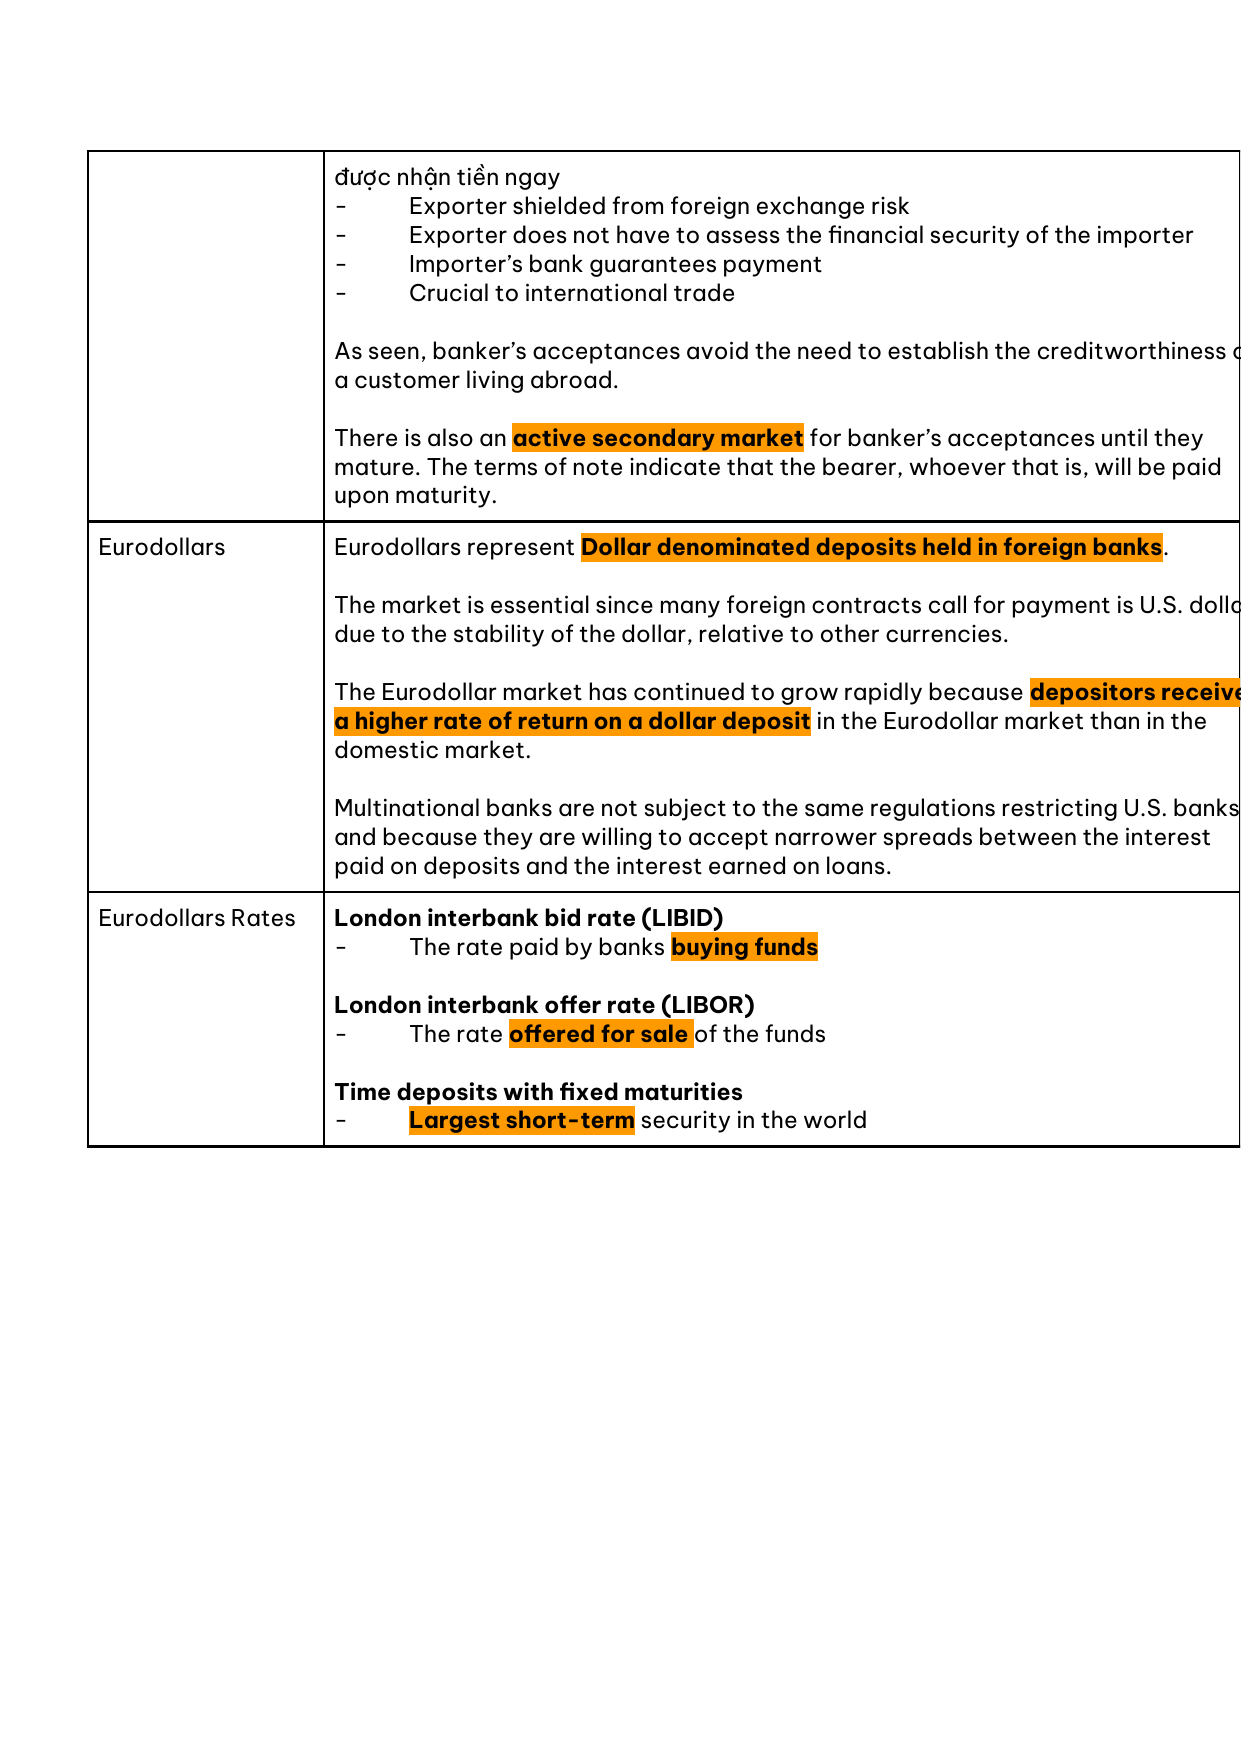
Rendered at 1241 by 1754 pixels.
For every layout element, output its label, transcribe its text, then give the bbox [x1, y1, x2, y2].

table_cell Eurodollars represent Dollar denominated deposits held in foreign banks. The market is essential since many foreign contracts call for payment is U.S. dollars due to the stability of the dollar, relative to other currencies. The Eurodollar market has continued to grow rapidly because depositors receive a higher rate of return on a dollar deposit in the Eurodollar market than in the domestic market. Multinational banks are not subject to the same regulations restricting U.S. banks and because they are willing to accept narrower spreads between the interest paid on deposits and the interest earned on loans. [325, 523, 1239, 891]
table_cell London interbank bid rate (LIBID) The rate paid by banks buying funds London interbank offer rate (LIBOR) The rate offered for sale of the funds Time deposits with fixed maturities Largest short-term security in the world [325, 893, 1239, 1145]
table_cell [325, 152, 1239, 520]
table_cell Eurodollars [89, 523, 323, 891]
table_cell Eurodollars Rates [89, 893, 323, 1145]
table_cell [89, 152, 323, 520]
